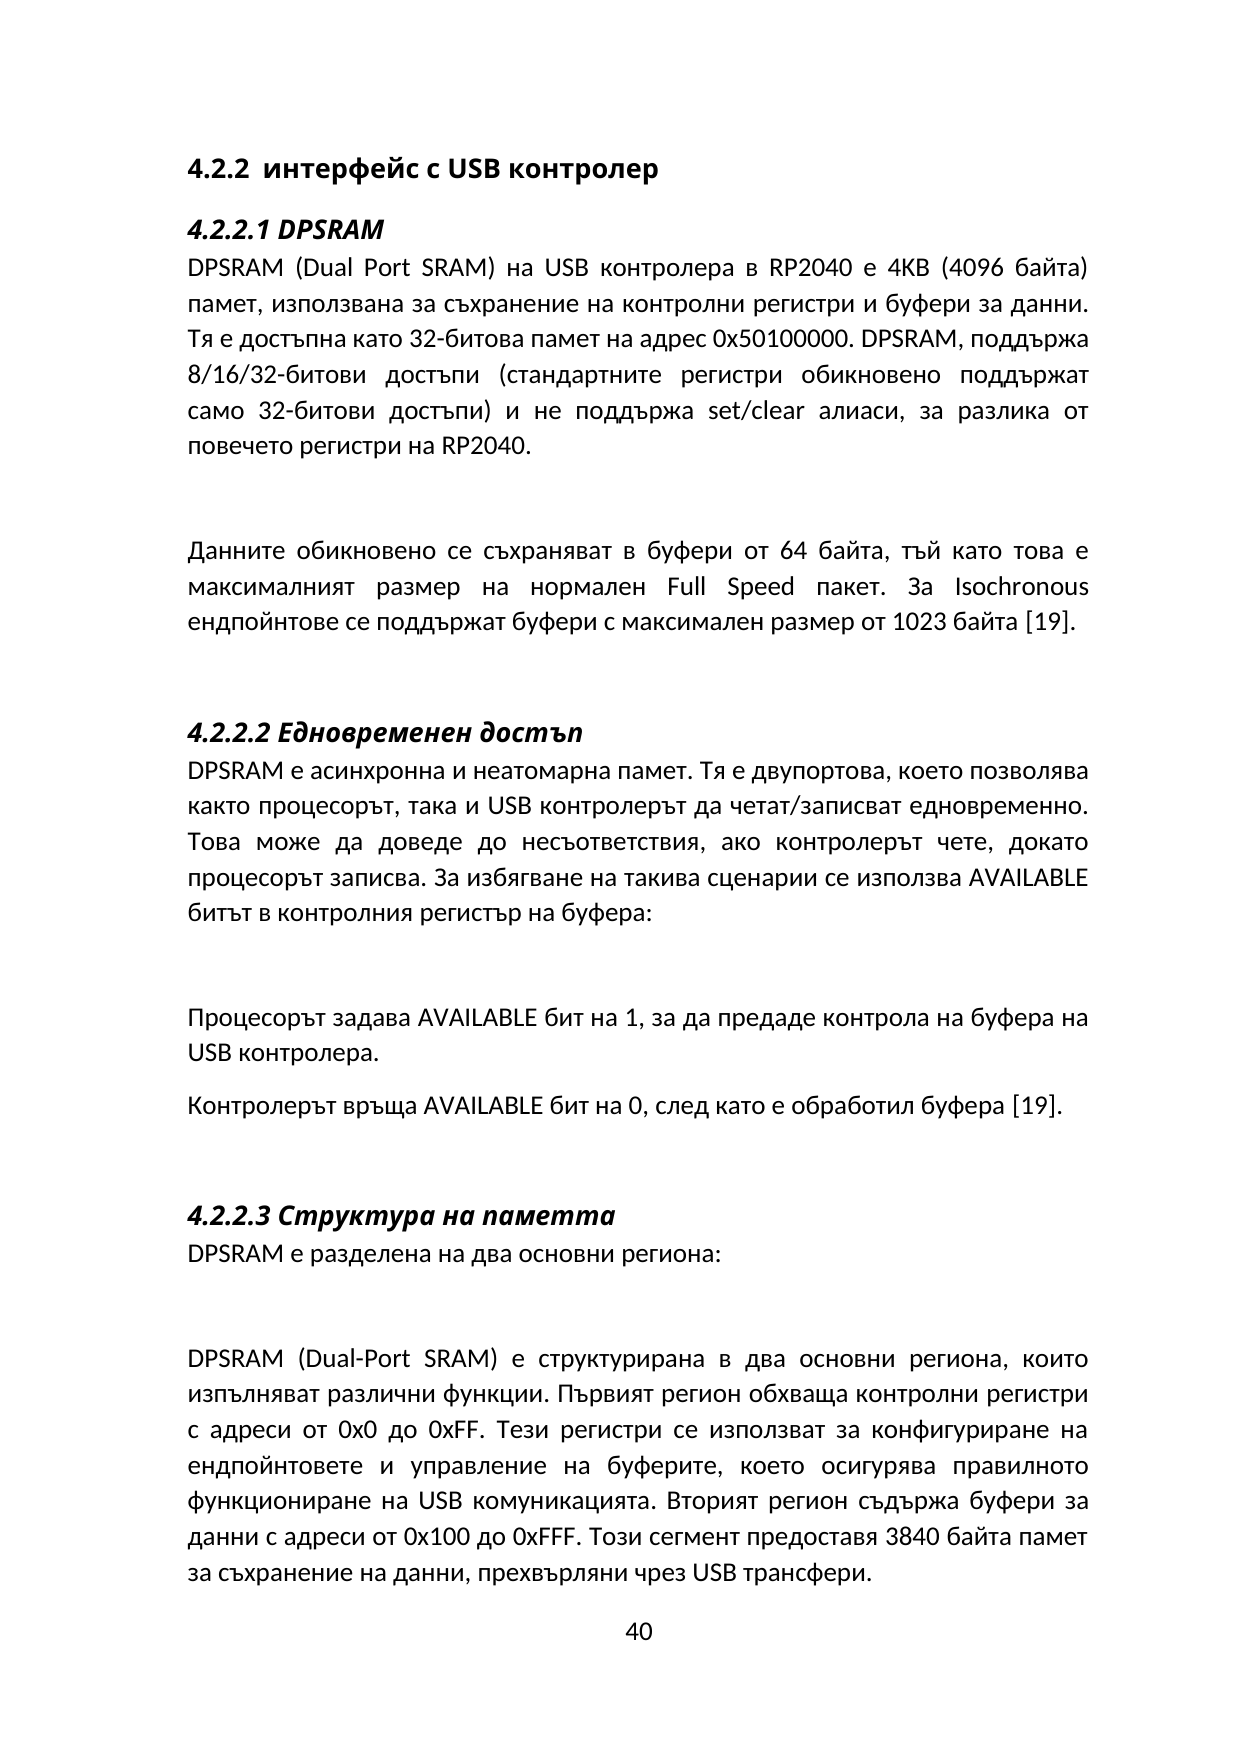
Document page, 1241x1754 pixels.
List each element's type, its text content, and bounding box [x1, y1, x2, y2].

subtitle Структура на паметта [187, 1197, 1090, 1233]
subtitle интерфейс с USB контролер [187, 150, 1090, 187]
text DPSRAM е асинхронна и неатомарна памет. Тя е двупортова, което позволява както процесорът, така и USB контролерът да четат/записват едновременно. Това може да доведе до несъответствия, ако контролерът чете, докато процесорът записва. За избягване на такива сценарии се използва AVAILABLE битът в контролния регистър на буфера: [187, 753, 1090, 928]
text DPSRAM е разделена на два основни региона: [187, 1236, 1090, 1269]
text Данните обикновено се съхраняват в буфери от 64 байта, тъй като това е максималният размер на нормален Full Speed пакет. За Isochronous ендпойнтове се поддържат буфери с максимален размер от 1023 байта. [187, 533, 1090, 637]
text Процесорът задава AVAILABLE бит на 1, за да предаде контрола на буфера на USB контролера. [187, 1000, 1090, 1069]
text DPSRAM (Dual Port SRAM) на USB контролера в RP2040 е 4KB (4096 байта) памет, използвана за съхранение на контролни регистри и буфери за данни. Тя е достъпна като 32-битова памет на адрес 0x50100000. DPSRAM, поддържа 8/16/32-битови достъпи (стандартните регистри обикновено поддържат само 32-битови достъпи) и не поддържа set/clear алиаси, за разлика от повечето регистри на RP2040. [187, 250, 1090, 462]
subtitle DPSRAM [187, 211, 1090, 247]
text Контролерът връща AVAILABLE бит на 0, след като е обработил буфера. [187, 1088, 1090, 1121]
text DPSRAM (Dual-Port SRAM) е структурирана в два основни региона, които изпълняват различни функции. Първият регион обхваща контролни регистри с адреси от 0x0 до 0xFF. Тези регистри се използват за конфигуриране на ендпойнтовете и управление на буферите, което осигурява правилното функциониране на USB комуникацията. Вторият регион съдържа буфери за данни с адреси от 0x100 до 0xFFF. Този сегмент предоставя 3840 байта памет за съхранение на данни, прехвърляни чрез USB трансфери. [187, 1341, 1090, 1588]
subtitle Едновременен достъп [187, 713, 1090, 750]
